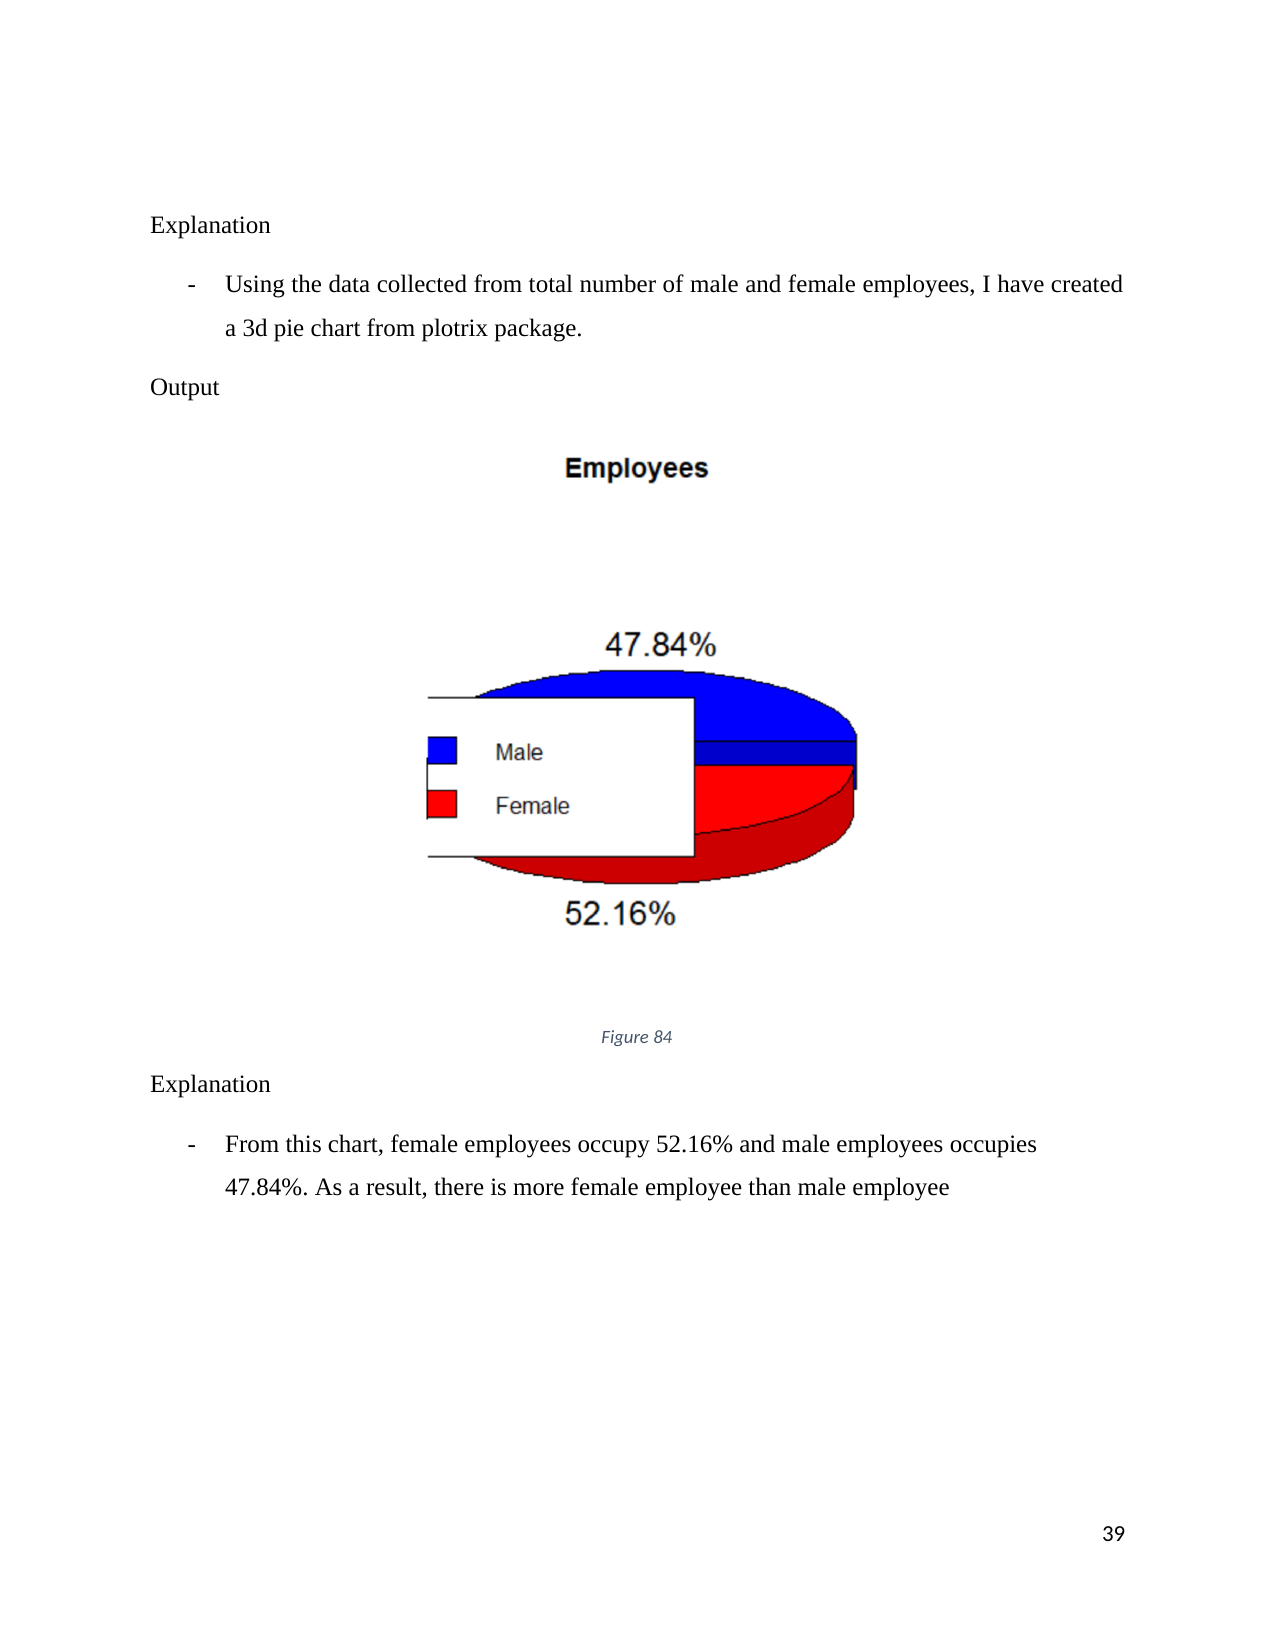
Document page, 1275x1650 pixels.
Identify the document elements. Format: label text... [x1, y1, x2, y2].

text Explanation [150, 1069, 1125, 1098]
picture [362, 432, 913, 995]
list From this chart, female employees occupy 52.16% and male employees occupies 47.84%. As a result, there is more female employee than male employee [187, 1129, 1125, 1201]
text Explanation [150, 210, 1125, 238]
list Using the data collected from total number of male and female employees, I have created a 3d pie chart from plotrix package. [187, 269, 1125, 341]
text Output [150, 372, 1125, 401]
